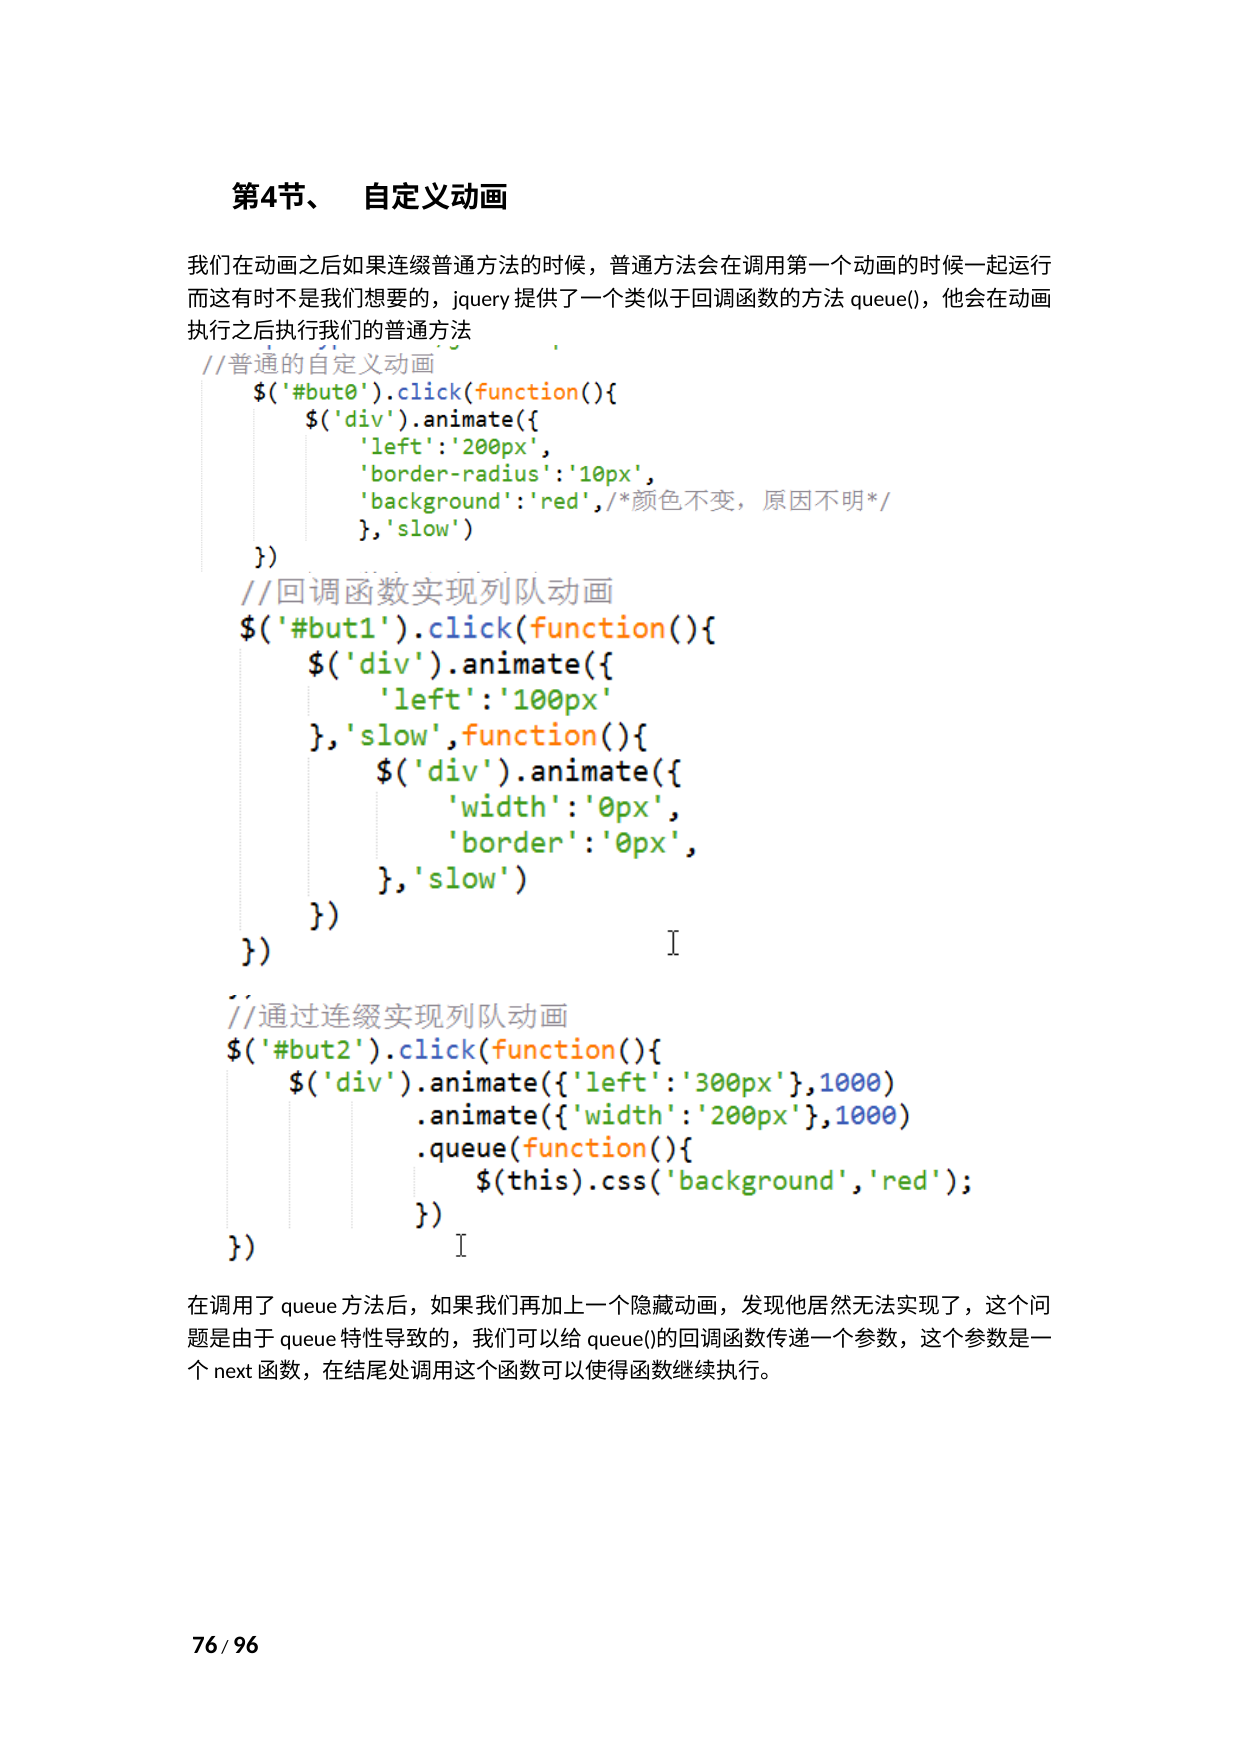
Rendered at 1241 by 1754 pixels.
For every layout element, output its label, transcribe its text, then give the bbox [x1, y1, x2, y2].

subtitle 自定义动画 [231, 162, 1053, 227]
picture [187, 345, 1053, 971]
picture [187, 995, 1053, 1274]
text 在调用了queue方法后，如果我们再加上一个隐藏动画，发现他居然无法实现了，这个问题是由于queue特性导致的，我们可以给queue()的回调函数传递一个参数，这个参数是一个next函数，在结尾处调用这个函数可以使得函数继续执行。 [187, 1288, 1053, 1386]
text 我们在动画之后如果连缀普通方法的时候，普通方法会在调用第一个动画的时候一起运行，而这有时不是我们想要的，jquery提供了一个类似于回调函数的方法queue()，他会在动画执行之后执行我们的普通方法 [187, 248, 1053, 345]
